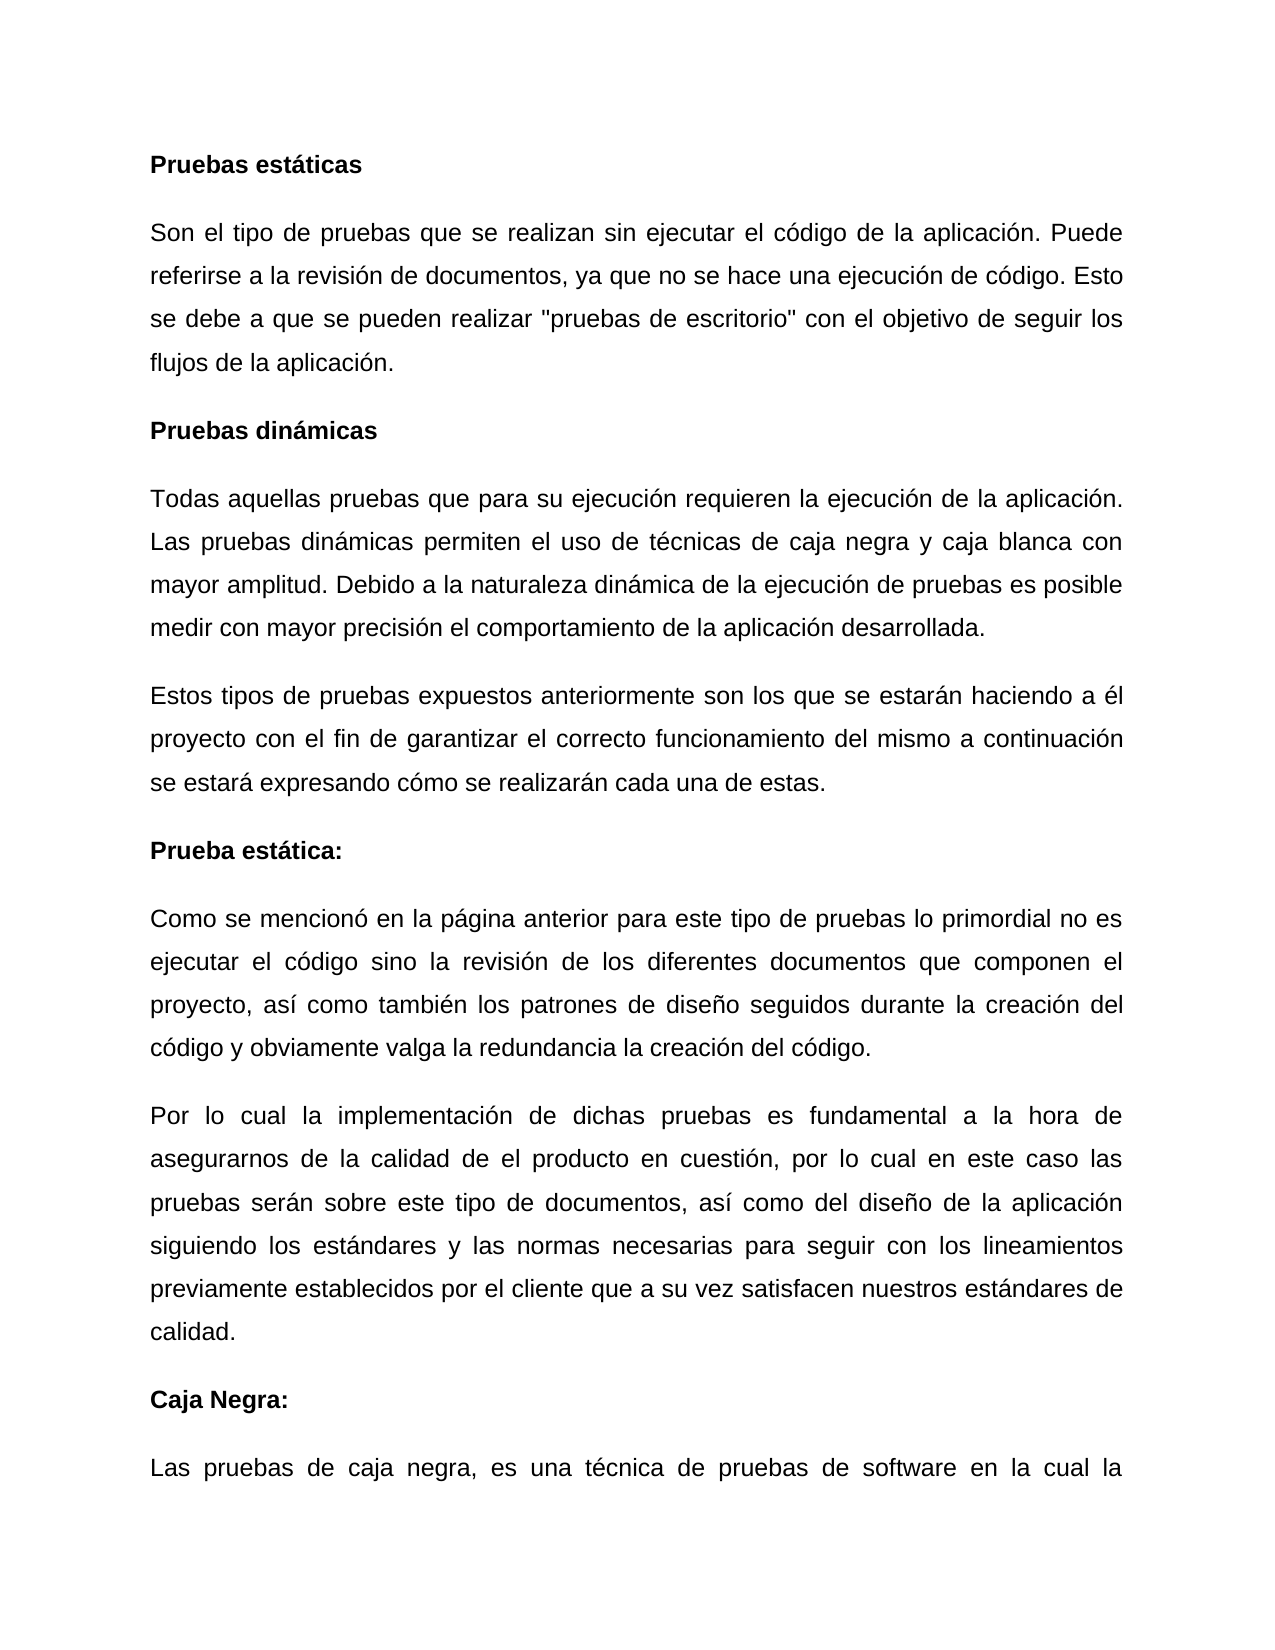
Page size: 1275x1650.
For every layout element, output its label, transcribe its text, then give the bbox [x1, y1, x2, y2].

text Como se mencionó en la página anterior para este tipo de pruebas lo primordial no es ejecutar el código sino la revisión de los diferentes documentos que componen el proyecto, así como también los patrones de diseño seguidos durante la creación del código y obviamente valga la redundancia la creación del código. [150, 904, 1125, 1062]
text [150, 1453, 1125, 1482]
text Pruebas estáticas [150, 150, 1125, 179]
text Caja Negra: [150, 1385, 1125, 1414]
text Prueba estática: [150, 836, 1125, 864]
text Son el tipo de pruebas que se realizan sin ejecutar el código de la aplicación. Puede referirse a la revisión de documentos, ya que no se hace una ejecución de código. Esto se debe a que se pueden realizar "pruebas de escritorio" con el objetivo de seguir los flujos de la aplicación. [150, 218, 1125, 376]
text Pruebas dinámicas [150, 416, 1125, 444]
text Estos tipos de pruebas expuestos anteriormente son los que se estarán haciendo a él proyecto con el fin de garantizar el correcto funcionamiento del mismo a continuación se estará expresando cómo se realizarán cada una de estas. [150, 681, 1125, 796]
text Todas aquellas pruebas que para su ejecución requieren la ejecución de la aplicación. Las pruebas dinámicas permiten el uso de técnicas de caja negra y caja blanca con mayor amplitud. Debido a la naturaleza dinámica de la ejecución de pruebas es posible medir con mayor precisión el comportamiento de la aplicación desarrollada. [150, 484, 1125, 642]
text Por lo cual la implementación de dichas pruebas es fundamental a la hora de asegurarnos de la calidad de el producto en cuestión, por lo cual en este caso las pruebas serán sobre este tipo de documentos, así como del diseño de la aplicación siguiendo los estándares y las normas necesarias para seguir con los lineamientos previamente establecidos por el cliente que a su vez satisfacen nuestros estándares de calidad. [150, 1101, 1125, 1346]
